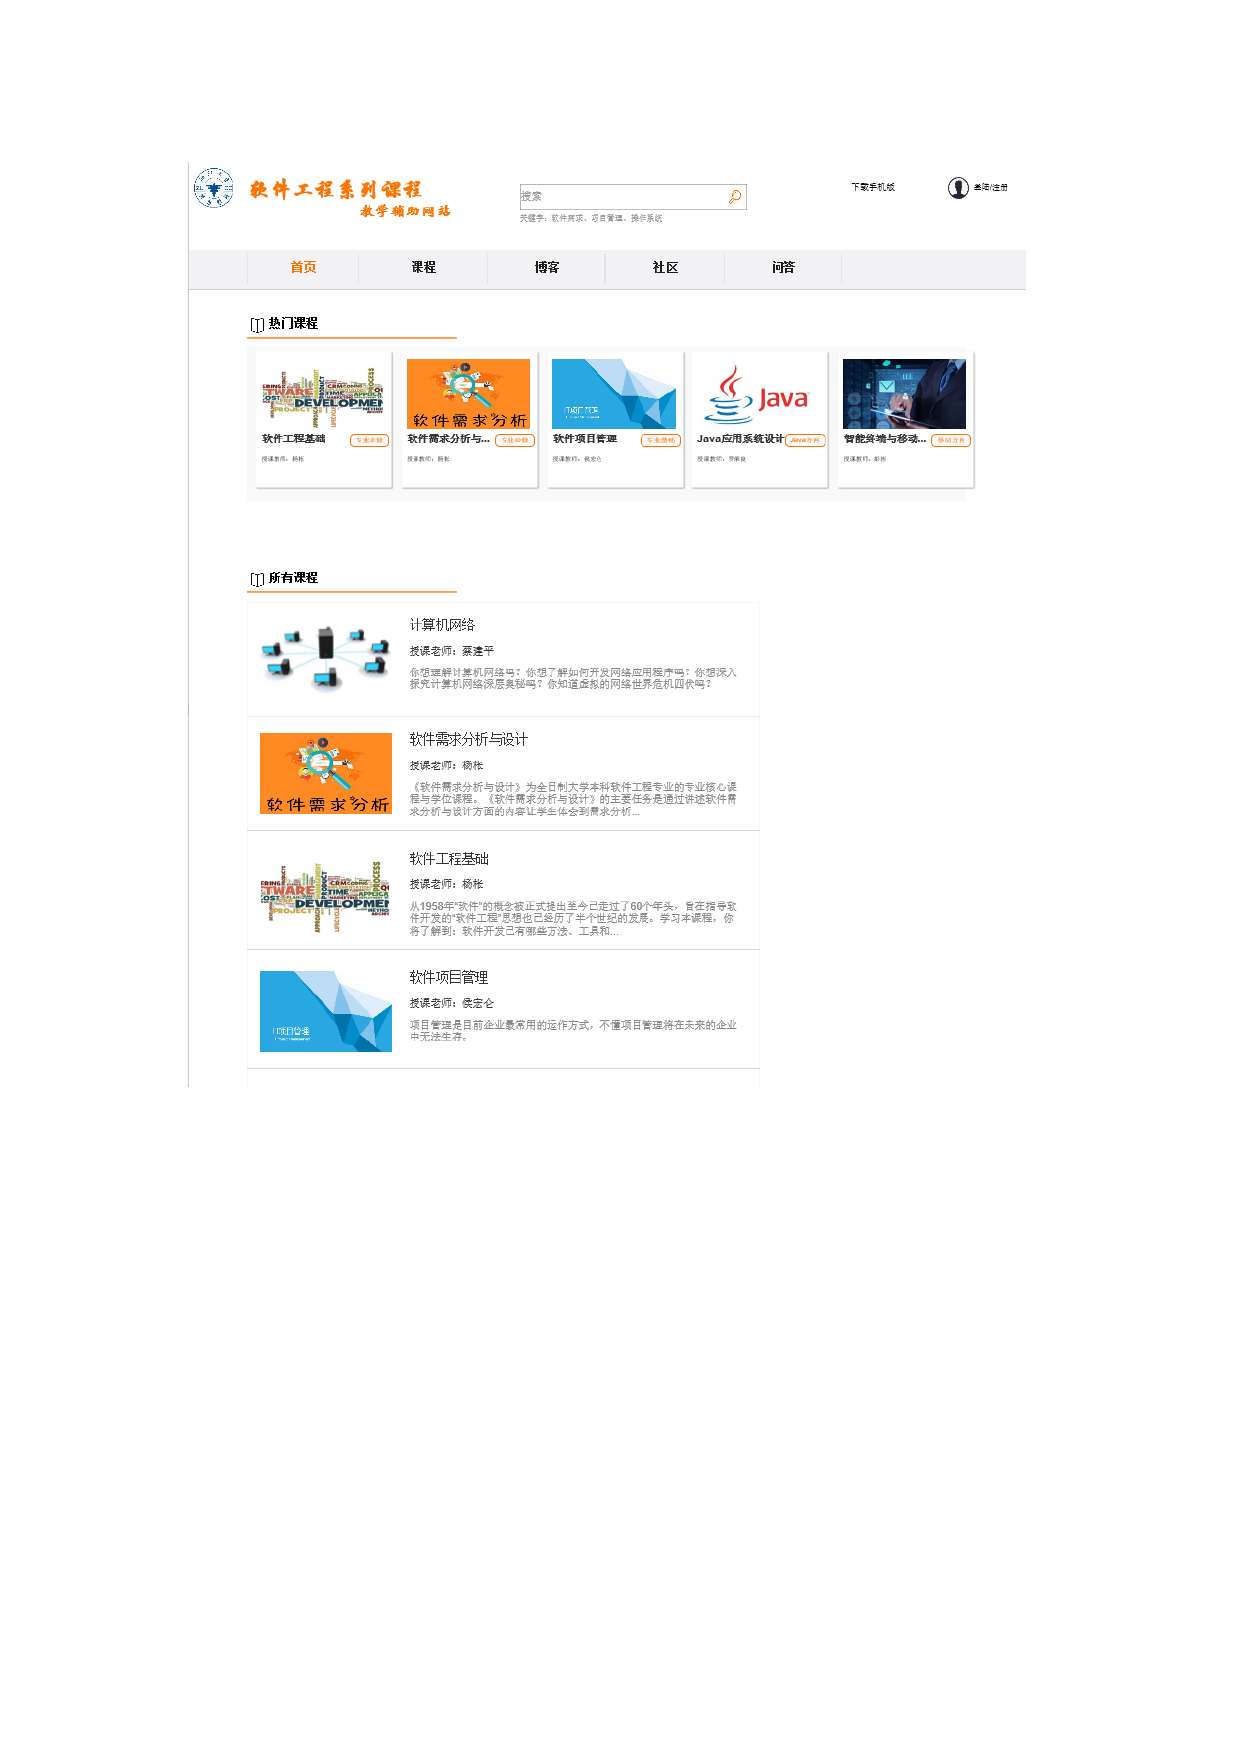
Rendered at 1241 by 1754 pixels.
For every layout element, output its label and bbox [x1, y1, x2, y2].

picture [187, 162, 1053, 1087]
